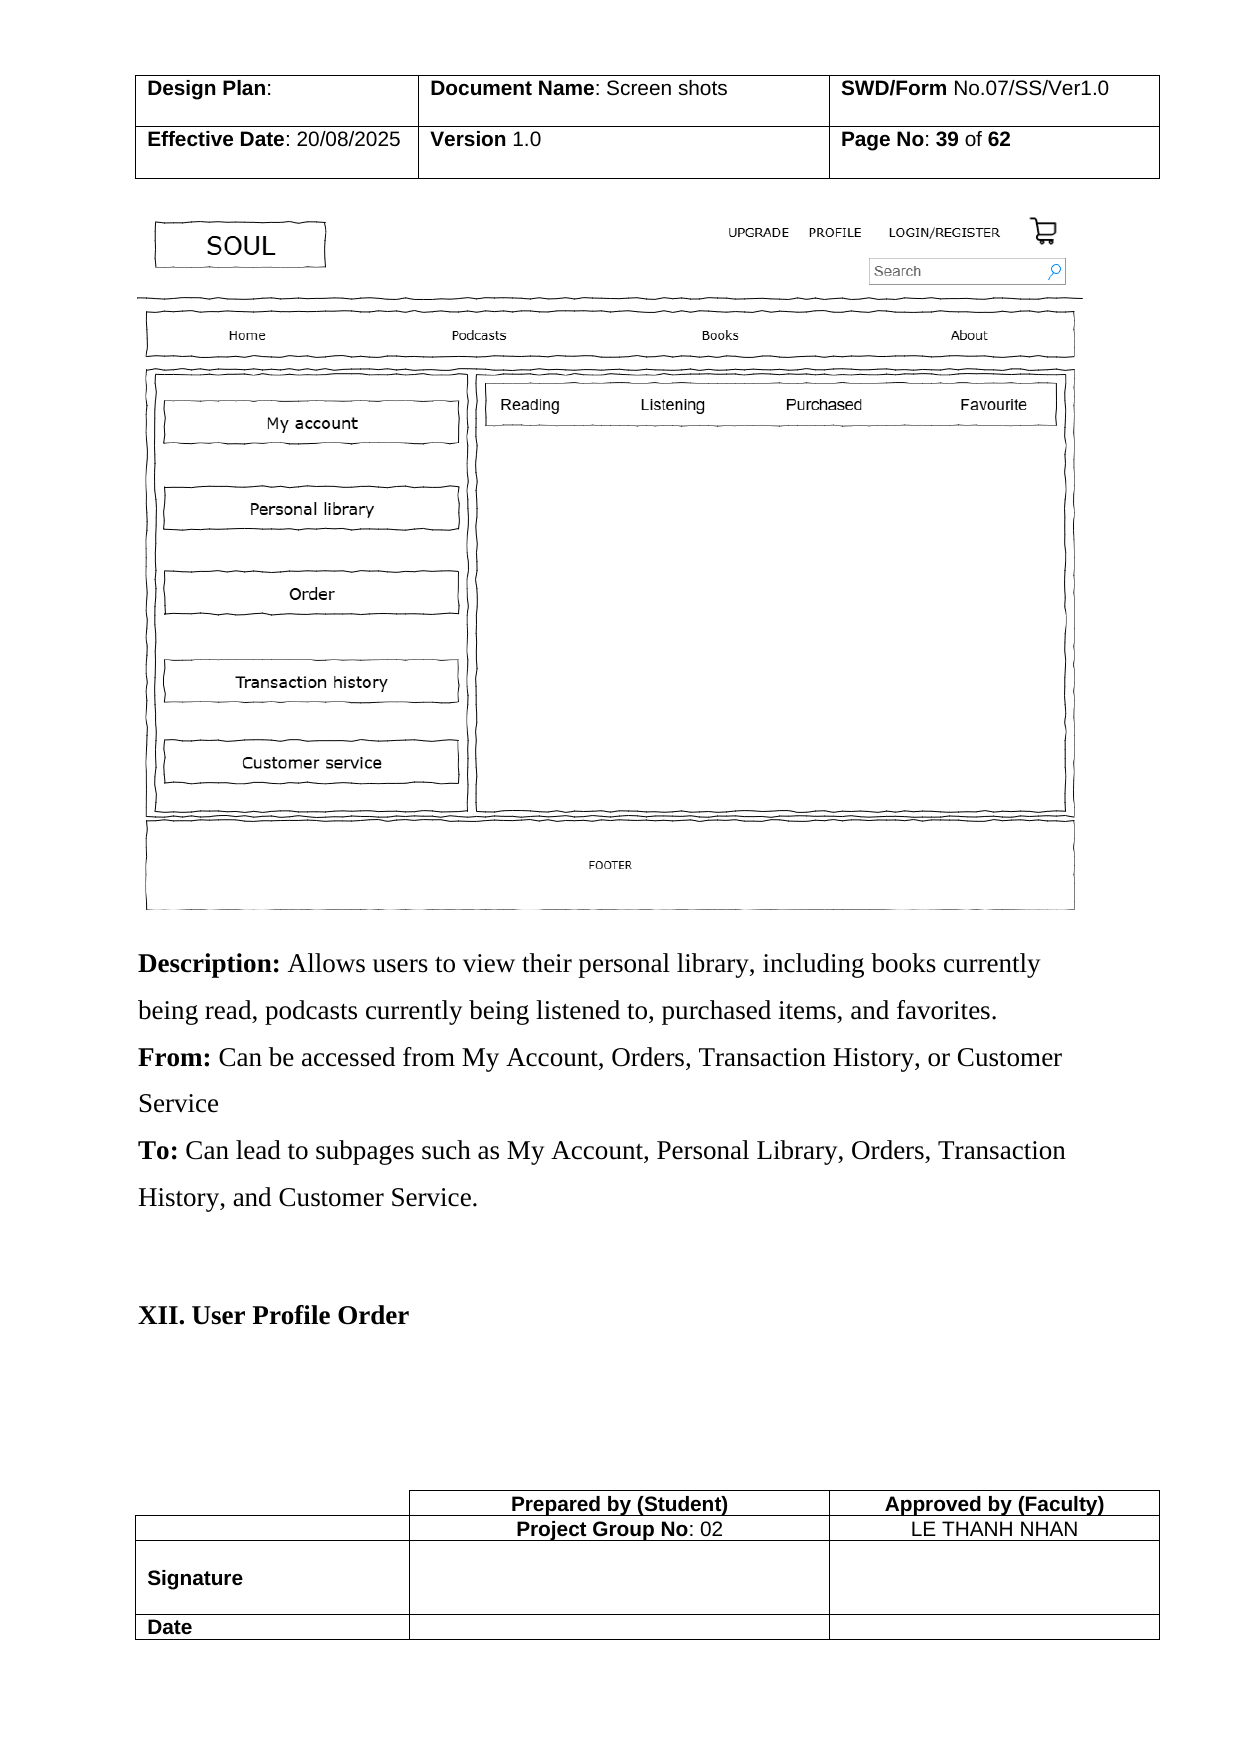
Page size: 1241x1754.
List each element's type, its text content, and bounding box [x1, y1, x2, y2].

picture [137, 217, 1083, 910]
list User Profile Order [138, 1299, 1093, 1330]
list Description: Allows users to view their personal library, including books currently being read, podcasts currently being listened to, purchased items, and favorites. From: Can be accessed from My Account, Orders, Transaction History, or Customer Service To: Can lead to subpages such as My Account, Personal Library, Orders, Transaction History, and Customer Service. [138, 947, 1093, 1212]
